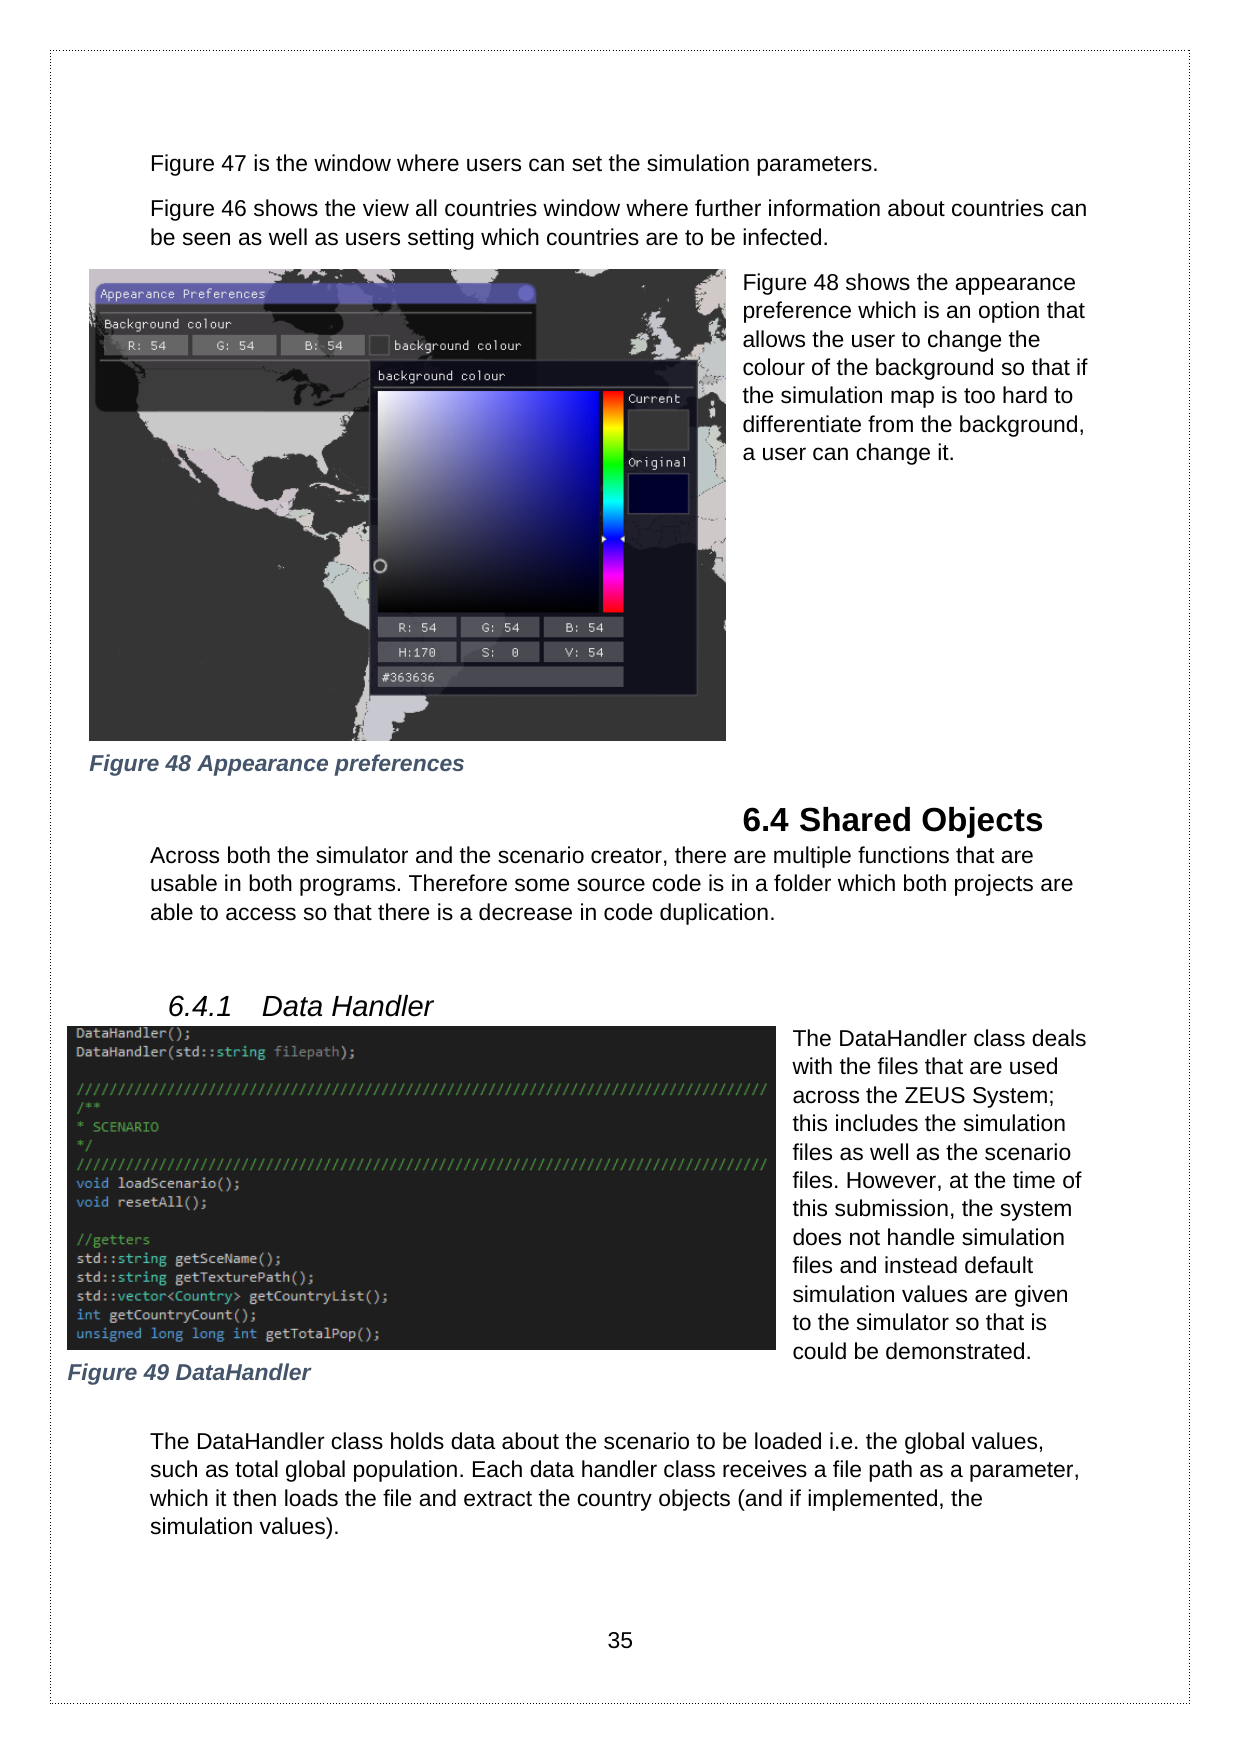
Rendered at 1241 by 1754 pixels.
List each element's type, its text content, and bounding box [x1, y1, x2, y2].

text The DataHandler class holds data about the scenario to be loaded i.e. the global values, such as total global population. Each data handler class receives a file path as a parameter, which it then loads the file and extract the country objects (and if implemented, the simulation values). [150, 1428, 1090, 1539]
text Across both the simulator and the scenario creator, there are multiple functions that are usable in both programs. Therefore some source code is in a folder which both projects are able to access so that there is a decrease in code duplication. [150, 842, 1090, 925]
picture [67, 1026, 776, 1350]
subtitle Data Handler [168, 989, 1090, 1022]
text Figure 47 shows the view all countries window where further information about countries can be seen as well as users setting which countries are to be infected. [150, 195, 1090, 250]
picture [89, 269, 726, 741]
text Figure 48 shows the appearance preference which is an option that allows the user to change the colour of the background so that if the simulation map is too hard to differentiate from the background, a user can change it. [726, 269, 1090, 466]
subtitle Shared Objects [150, 800, 1090, 838]
